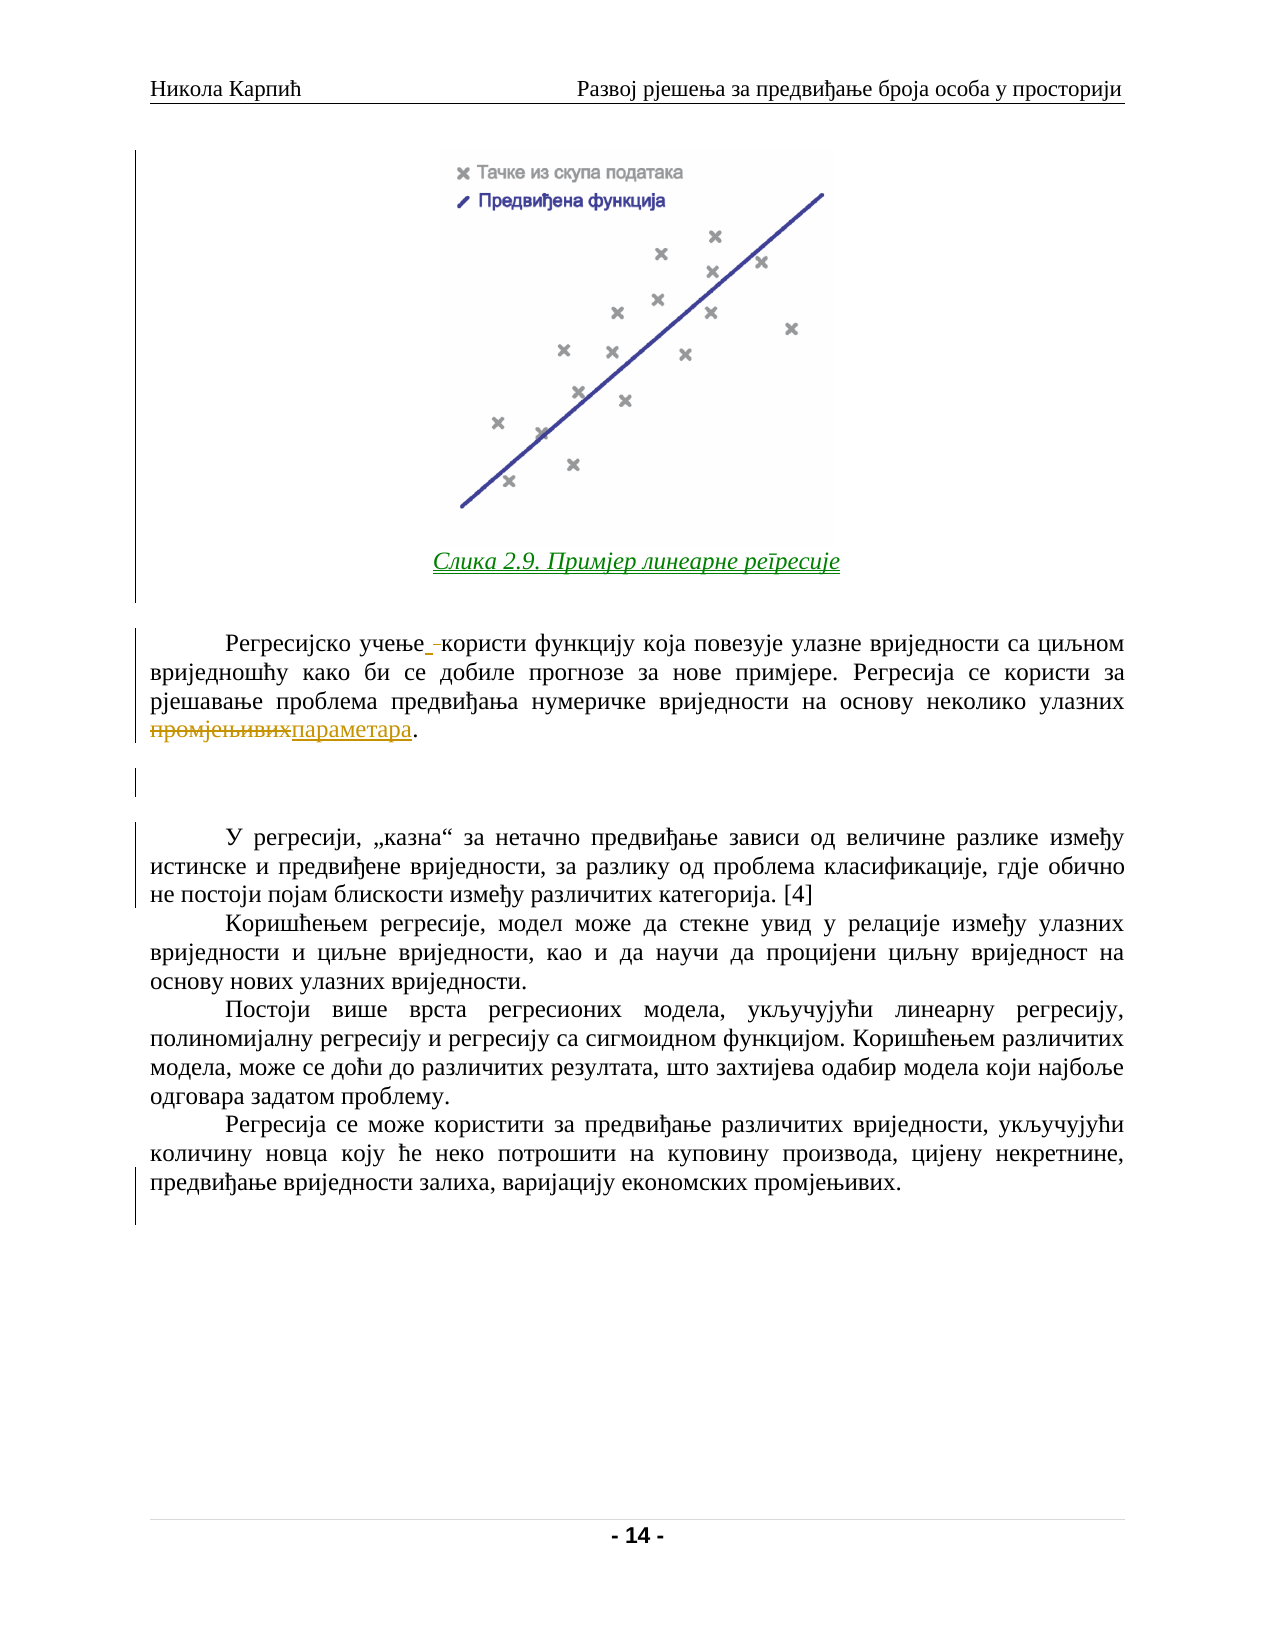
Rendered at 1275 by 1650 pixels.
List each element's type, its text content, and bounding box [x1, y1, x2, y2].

text Регресијско учењекористи функцију која повезује улазне вриједности са циљном вриједношћу како би се добиле прогнозе за нове примјере. Регресија се користи за рјешавање проблема предвиђања нумеричке вриједности на основу неколико улазних . [150, 628, 1125, 743]
text Постоји више врста регресионих модела, укључујући линеарну регресију, полиномијалну регресију и регресију са сигмоидном функцијом. Коришћењем различитих модела, може се доћи до различитих резултата, што захтијева одабир модела који најбоље одговара задатом проблему. [150, 994, 1125, 1109]
text Регресија се може користити за предвиђање различитих вриједности, укључујући количину новца коју ће неко потрошити на куповину производа, цијену некретнине, предвиђање вриједности залиха, варијацију економских промјењивих. [150, 1109, 1125, 1196]
text У регресији, „казна“ за нетачно предвиђање зависи од величине разлике између истинске и предвиђене вриједности, за разлику од проблема класификације, гдје обично не постоји појам блискости између различитих категорија. [150, 822, 1125, 908]
text Коришћењем регресије, модел може да стекне увид у релације између улазних вриједности и циљне вриједности, као и да научи да процијени циљну вриједност на основу нових улазних вриједности. [150, 908, 1125, 994]
picture [439, 150, 836, 546]
